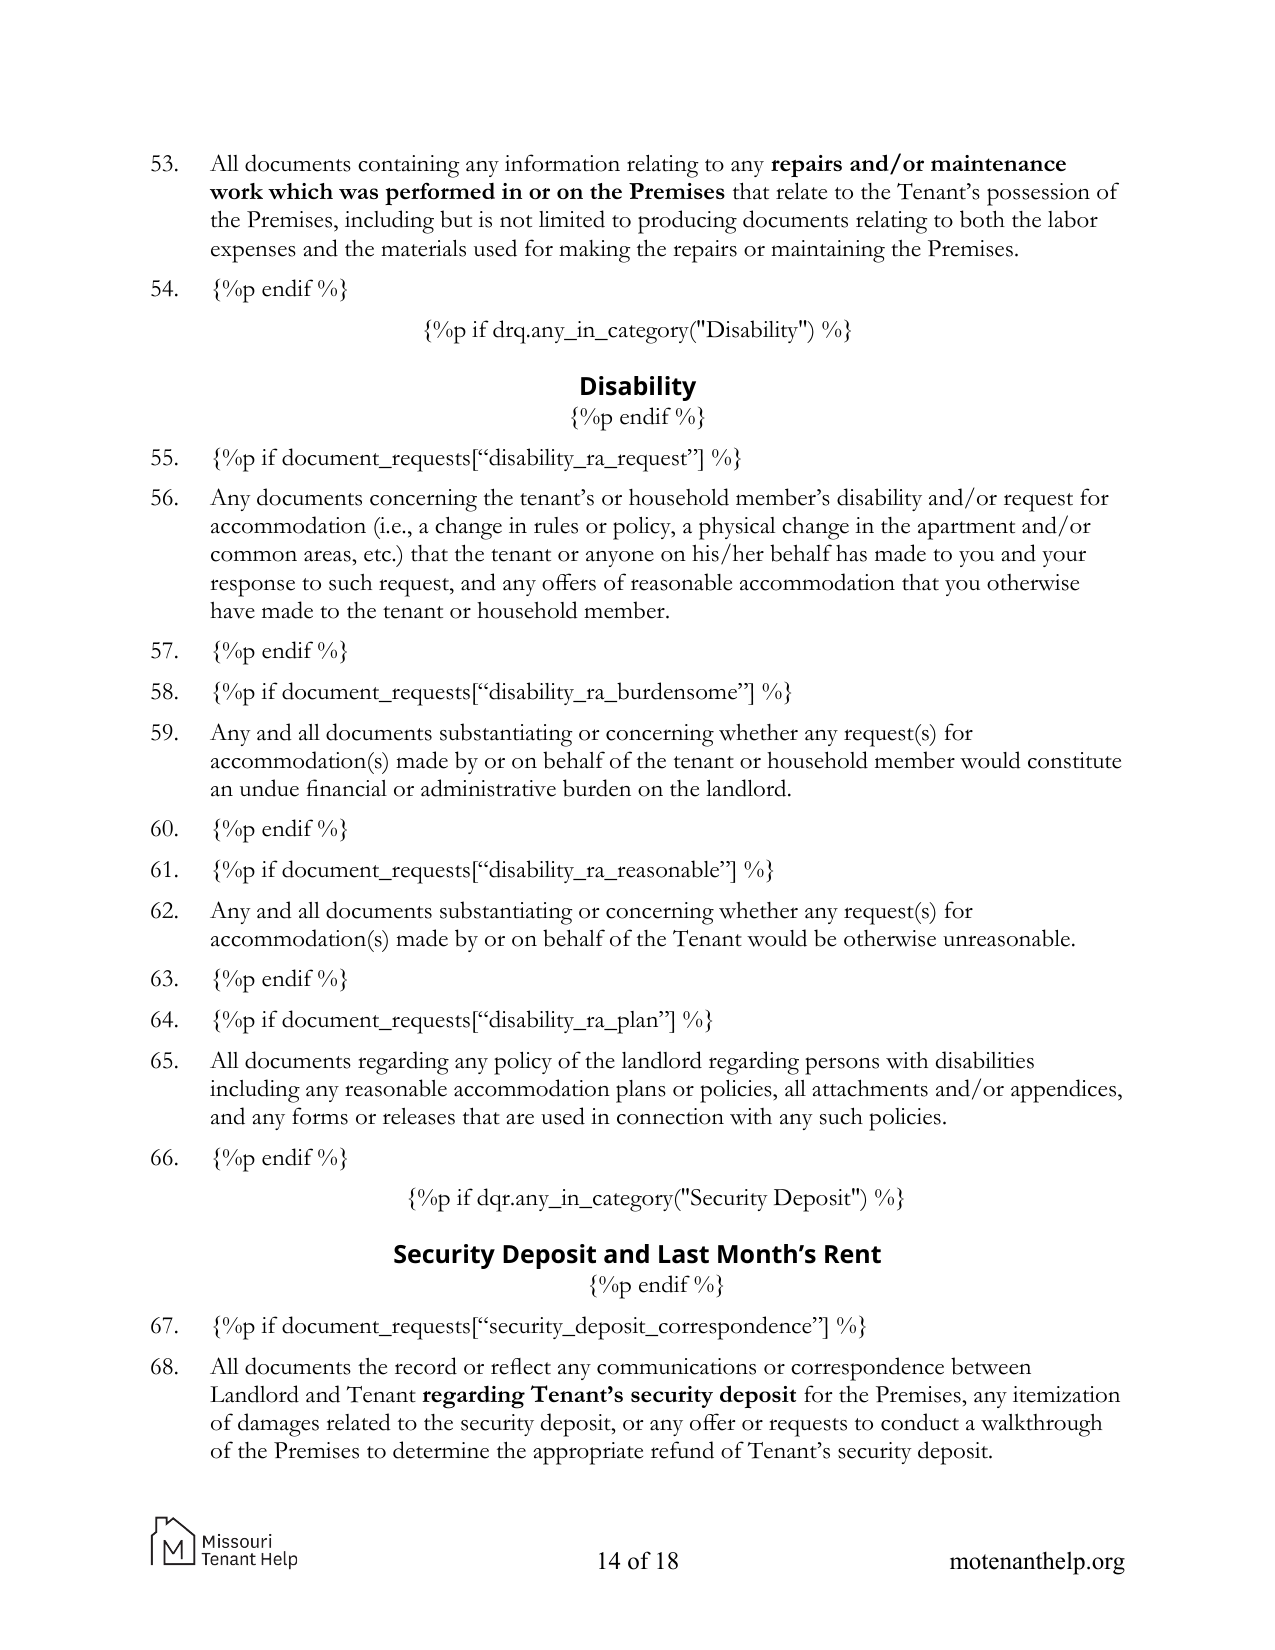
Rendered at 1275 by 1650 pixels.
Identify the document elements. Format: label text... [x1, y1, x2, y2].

text Security Deposit and Last Month’s Rent [150, 1237, 1125, 1271]
text {%p if dqr.any_in_category("Security Deposit") %} [187, 1184, 1125, 1212]
text {%p if drq.any_in_category("Disability") %} [150, 316, 1125, 344]
list {%p endif %} [150, 965, 1125, 993]
list All documents regarding any policy of the landlord regarding persons with disabilities including any reasonable accommodation plans or policies, all attachments and/or appendices, and any forms or releases that are used in connection with any such policies. [150, 1047, 1125, 1131]
list {%p if document_requests[“disability_ra_request”] %} [150, 443, 1125, 472]
list {%p if document_requests[“security_deposit_correspondence”] %} [150, 1312, 1125, 1340]
list All documents the record or reflect any communications or correspondence between Landlord and Tenant regarding Tenant’s security deposit for the Premises, any itemization of damages related to the security deposit, or any offer or requests to conduct a walkthrough of the Premises to determine the appropriate refund of Tenant’s security deposit. [150, 1352, 1125, 1465]
text Disability [150, 369, 1125, 403]
text {%p endif %} [150, 403, 1125, 431]
list Any documents concerning the tenant’s or household member’s disability and/or request for accommodation (i.e., a change in rules or policy, a physical change in the apartment and/or common areas, etc.) that the tenant or anyone on his/her behalf has made to you and your response to such request, and any offers of reasonable accommodation that you otherwise have made to the tenant or household member. [150, 484, 1125, 625]
picture [150, 1516, 298, 1570]
list Any and all documents substantiating or concerning whether any request(s) for accommodation(s) made by or on behalf of the Tenant would be otherwise unreasonable. [150, 897, 1125, 953]
list {%p endif %} [150, 815, 1125, 843]
list {%p endif %} [150, 637, 1125, 665]
list {%p if document_requests[“disability_ra_reasonable”] %} [150, 856, 1125, 884]
list {%p if document_requests[“disability_ra_plan”] %} [150, 1006, 1125, 1034]
list {%p endif %} [150, 275, 1125, 303]
list {%p if document_requests[“disability_ra_burdensome”] %} [150, 678, 1125, 706]
list Any and all documents substantiating or concerning whether any request(s) for accommodation(s) made by or on behalf of the tenant or household member would constitute an undue financial or administrative burden on the landlord. [150, 718, 1125, 803]
list All documents containing any information relating to any repairs and/or maintenance work which was performed in or on the Premises that relate to the Tenant’s possession of the Premises, including but is not limited to producing documents relating to both the labor expenses and the materials used for making the repairs or maintaining the Premises. [150, 150, 1125, 262]
list {%p endif %} [150, 1143, 1125, 1172]
text {%p endif %} [187, 1271, 1125, 1299]
